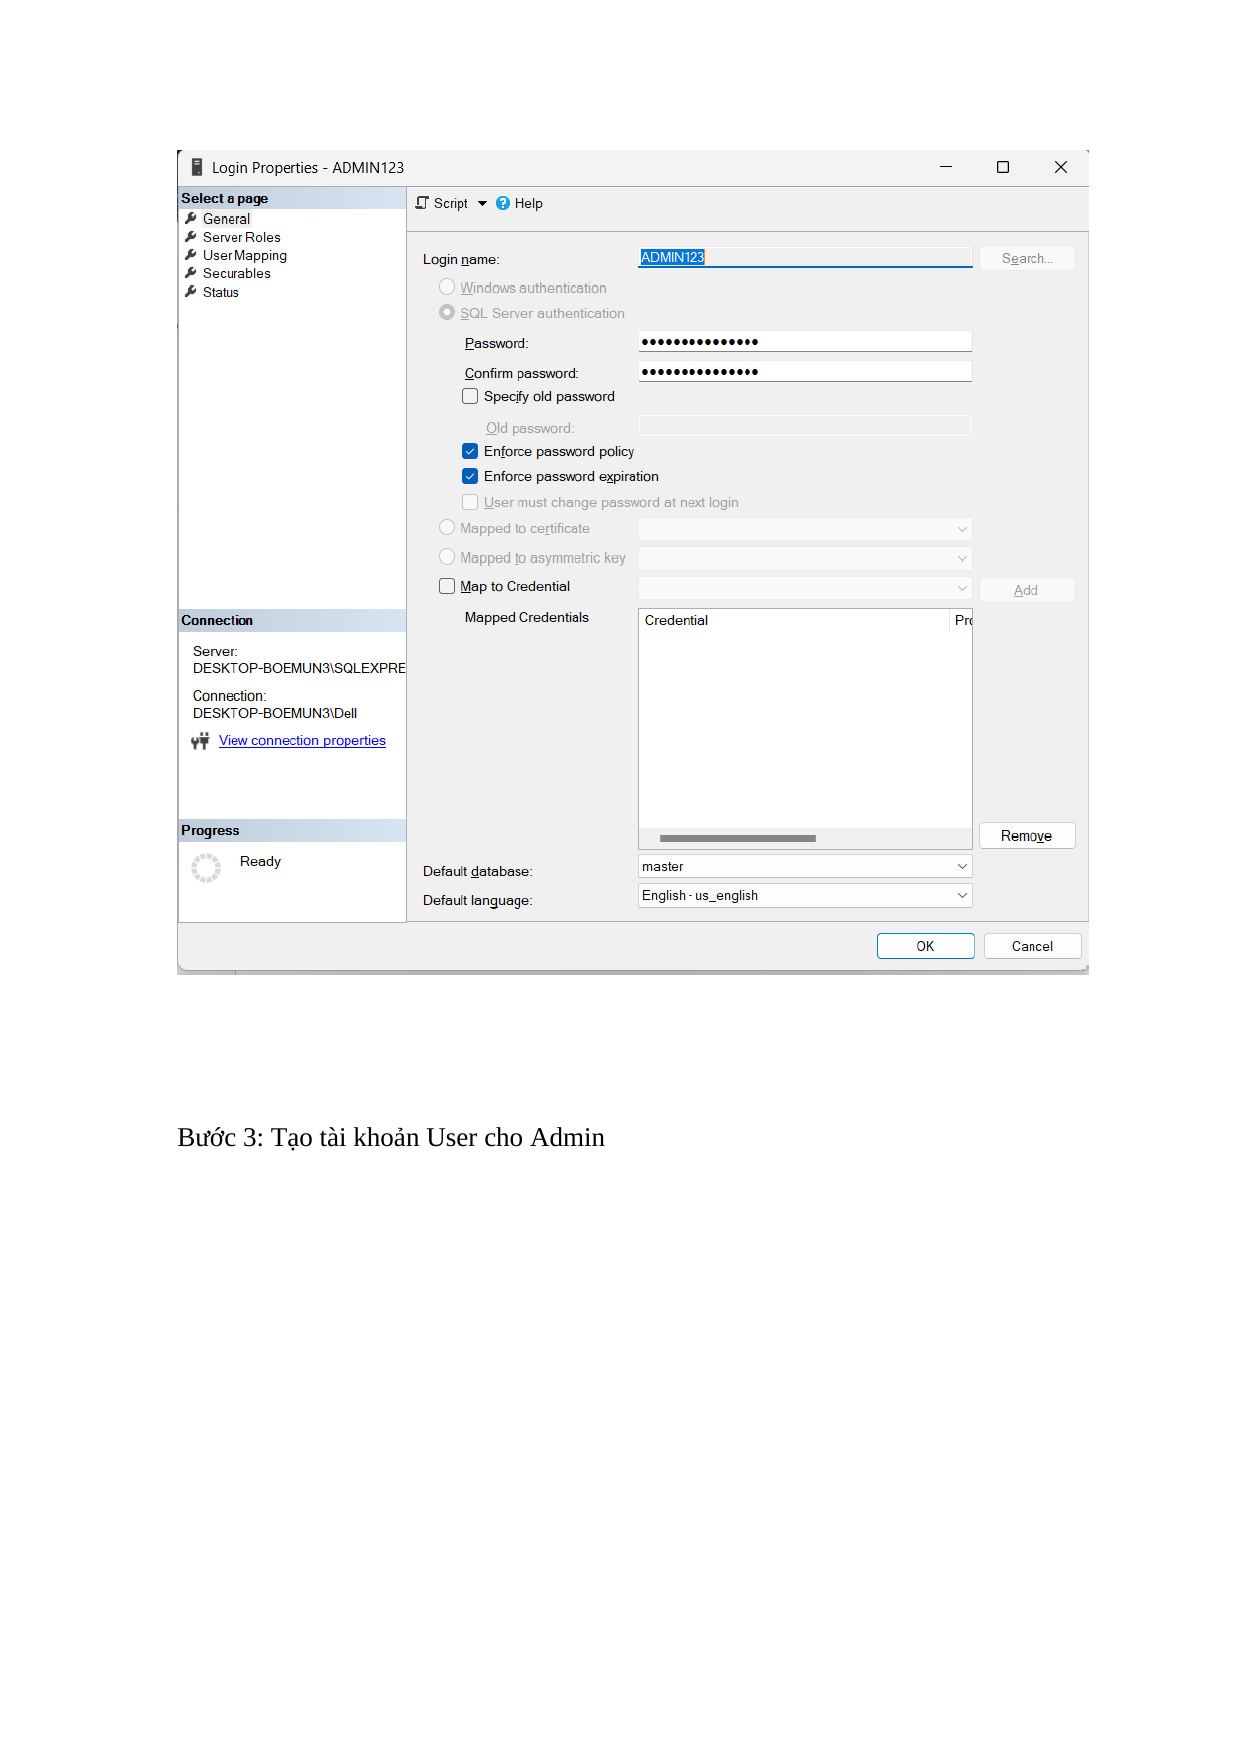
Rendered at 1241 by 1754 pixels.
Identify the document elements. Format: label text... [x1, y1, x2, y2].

text Bước 3: Tạo tài khoản User cho Admin [177, 1121, 1090, 1152]
picture [177, 150, 1089, 975]
